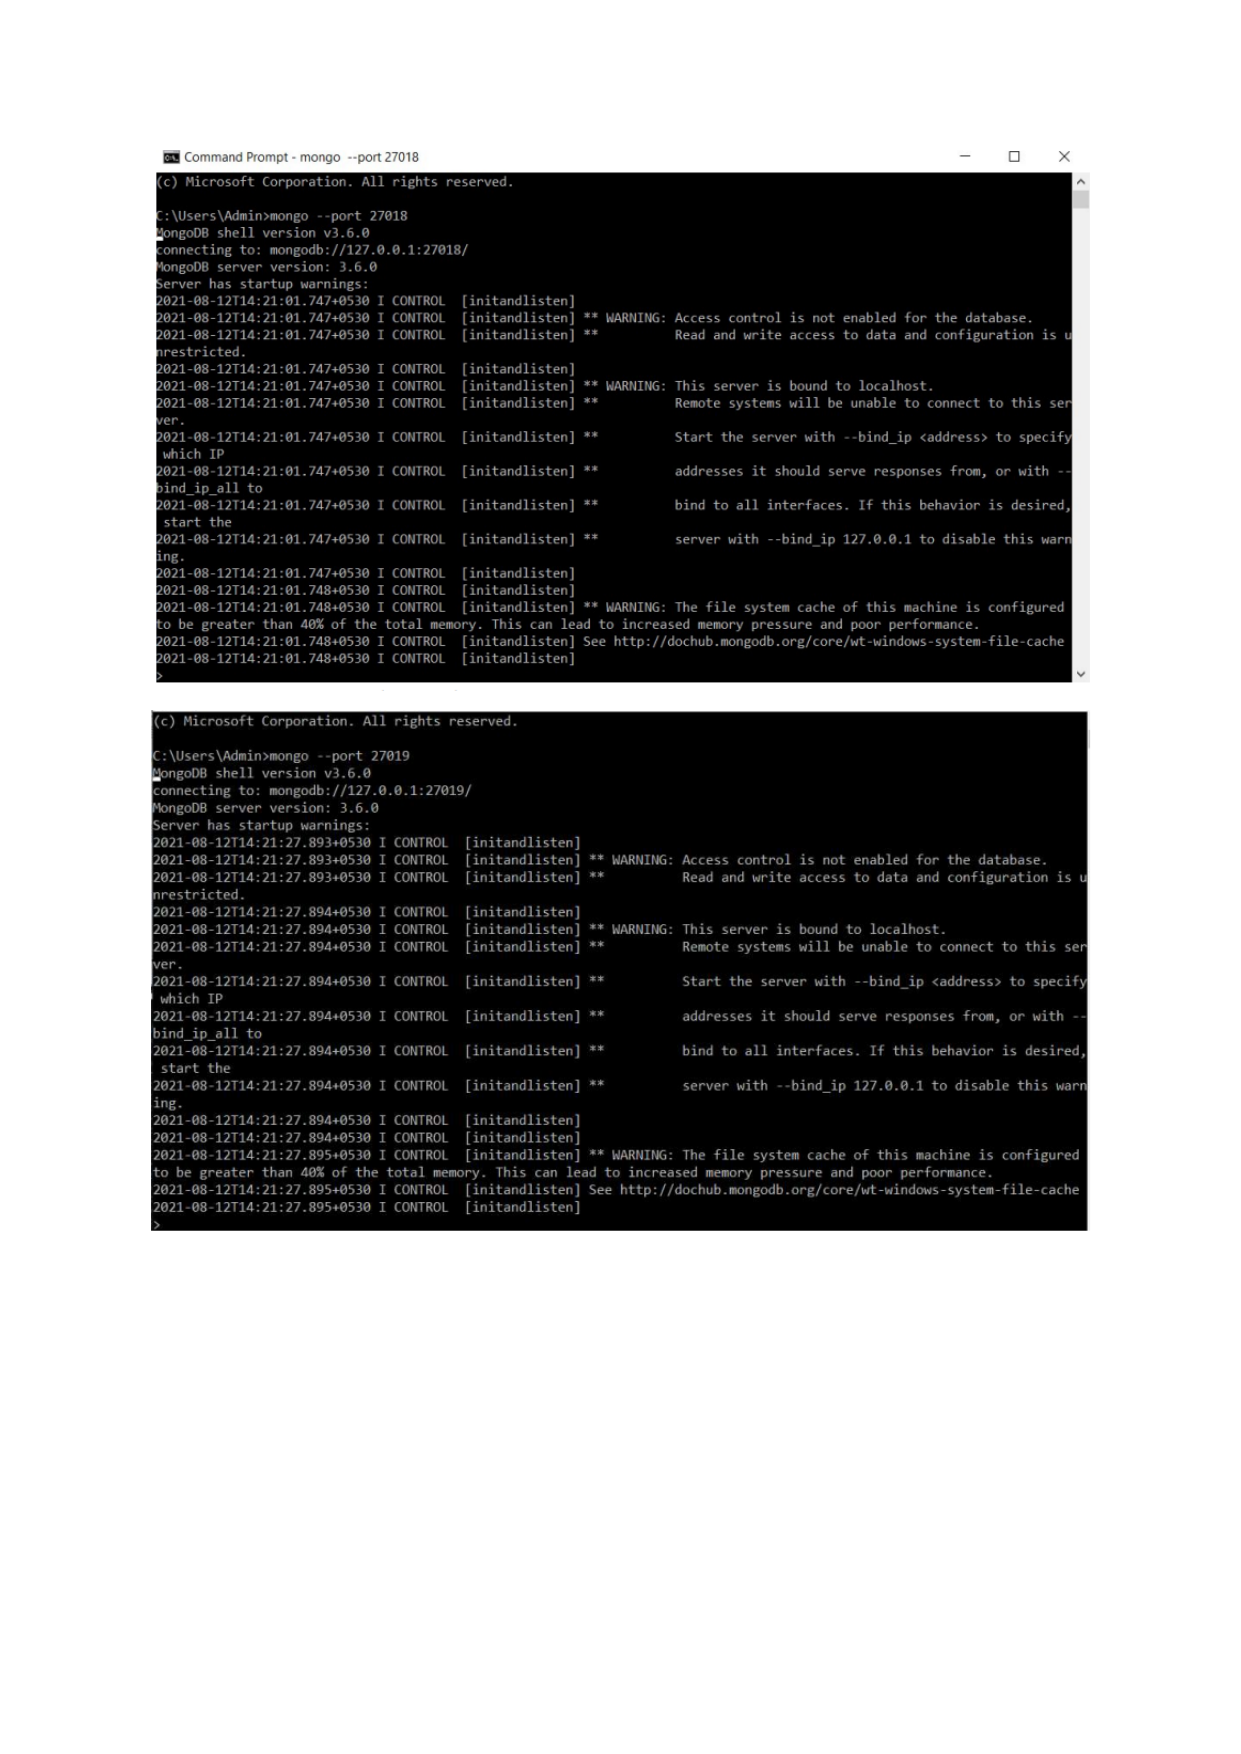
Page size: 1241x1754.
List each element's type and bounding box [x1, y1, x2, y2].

picture [150, 150, 1091, 691]
picture [150, 710, 1091, 1233]
